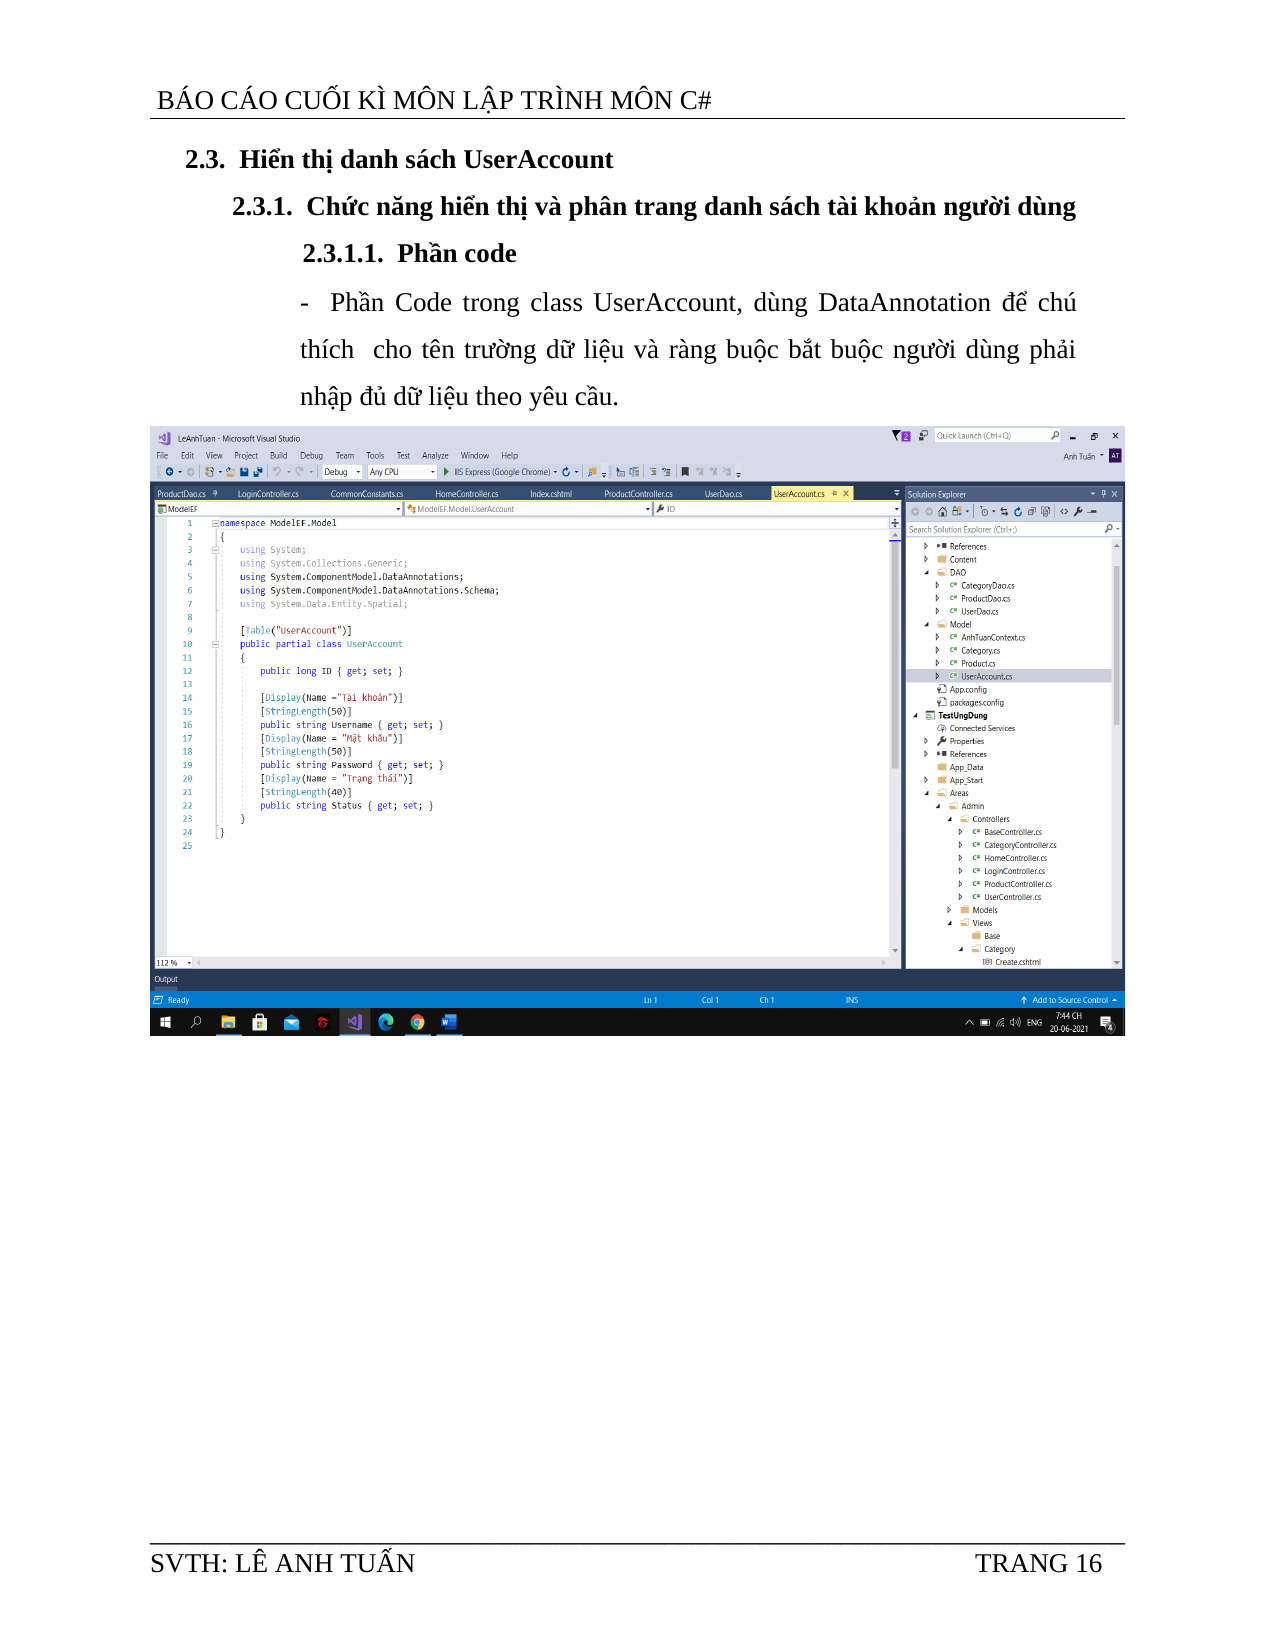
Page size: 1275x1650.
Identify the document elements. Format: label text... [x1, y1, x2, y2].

subtitle 2.3.1. Chức năng hiển thị và phân trang danh sách tài khoản người dùng [150, 190, 1125, 221]
text - Phần Code trong class UserAccount, dùng DataAnnotation để chú thích cho tên trường dữ liệu và ràng buộc bắt buộc người dùng phải nhập đủ dữ liệu theo yêu cầu. [300, 287, 1078, 411]
picture [150, 426, 1125, 1036]
subtitle 2.3. Hiển thị danh sách UserAccount [150, 144, 1125, 175]
subtitle 2.3.1.1. Phần code [150, 237, 1125, 268]
